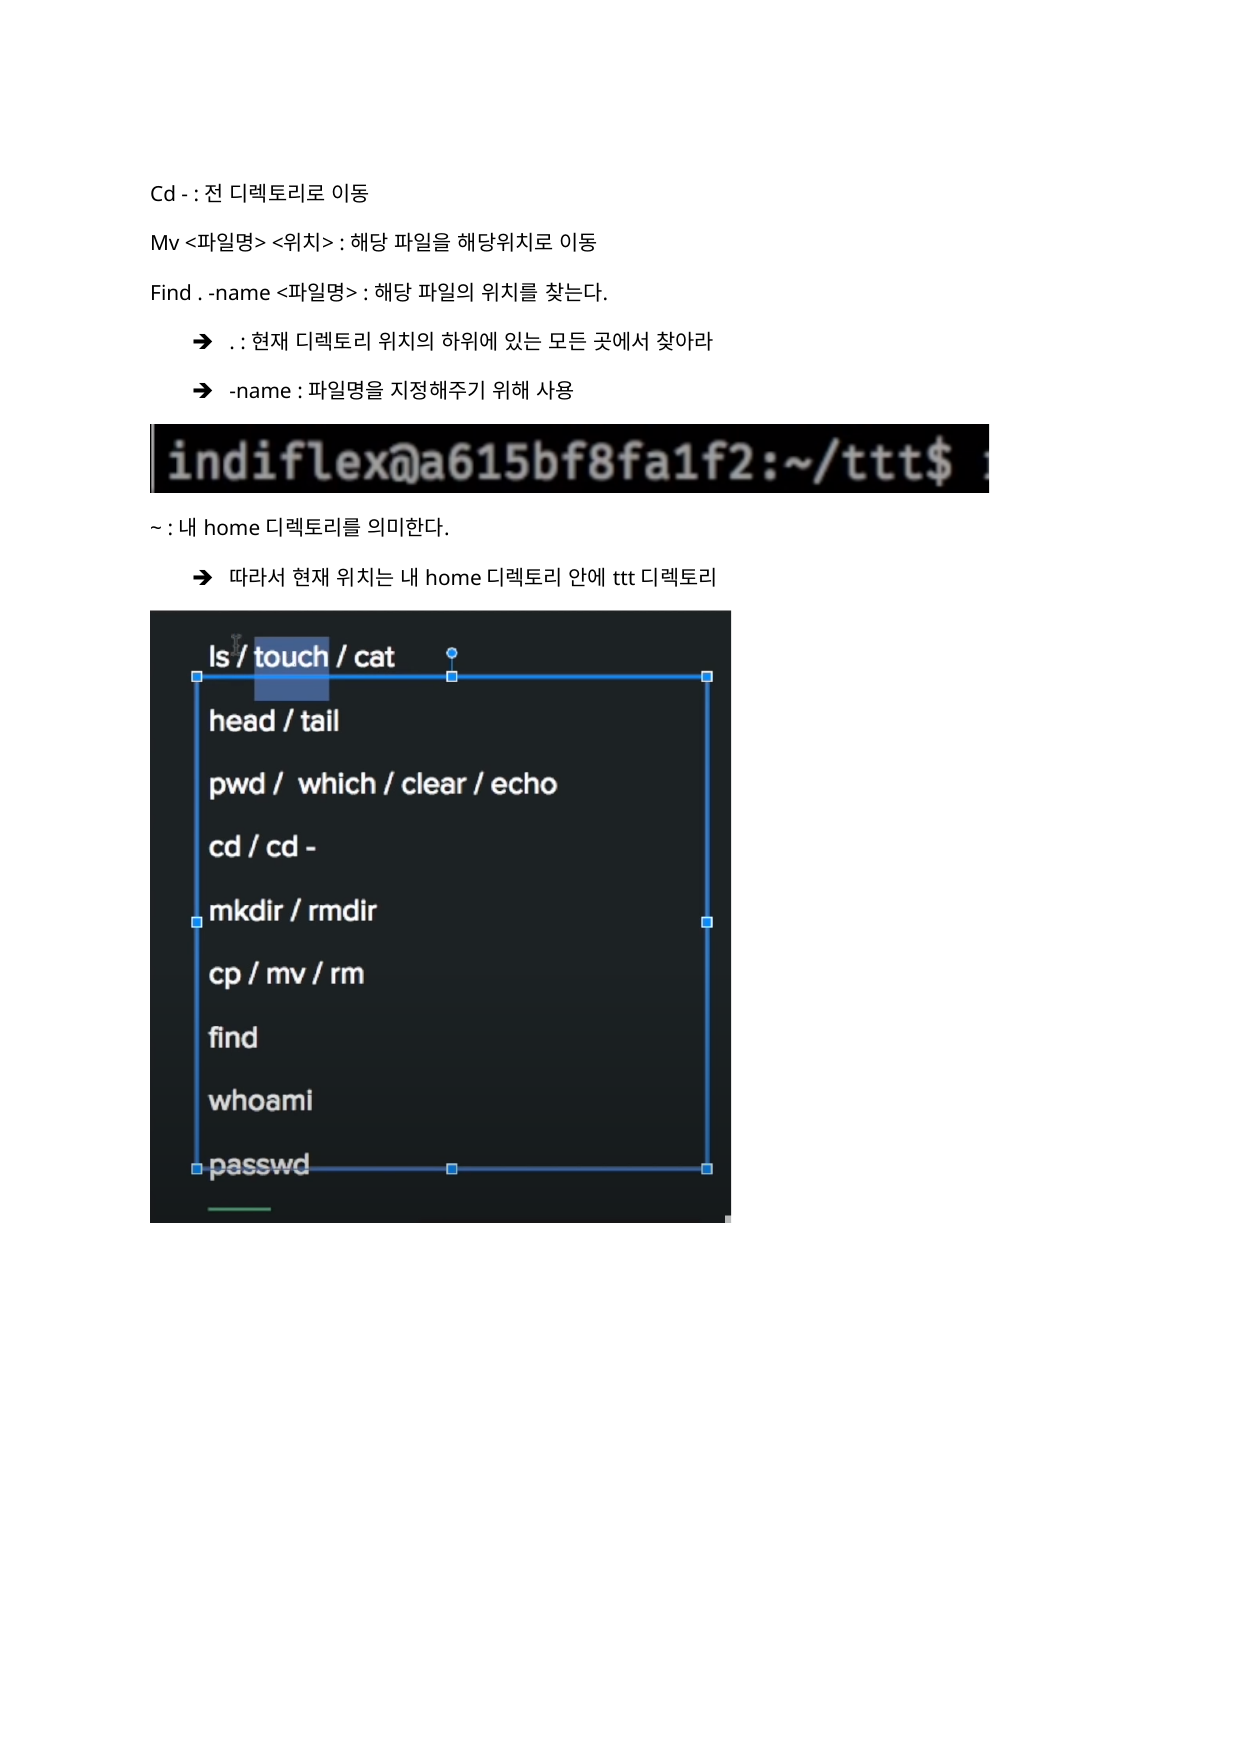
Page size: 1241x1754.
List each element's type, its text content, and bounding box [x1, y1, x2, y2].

list 따라서 현재 위치는 내 home디렉토리 안에 ttt 디렉토리 [192, 561, 1090, 591]
text ~ : 내 home 디렉토리를 의미한다. [150, 512, 1090, 542]
text Cd - : 전 디렉토리로 이동 [150, 177, 1090, 207]
list -name : 파일명을 지정해주기 위해 사용 [192, 375, 1090, 405]
text Mv <파일명> <위치> : 해당 파일을 해당위치로 이동 [150, 227, 1090, 257]
text Find . -name <파일명> : 해당 파일의 위치를 찾는다. [150, 276, 1090, 306]
picture [150, 424, 990, 493]
picture [150, 610, 732, 1223]
list . : 현재 디렉토리 위치의 하위에 있는 모든 곳에서 찾아라 [192, 325, 1090, 356]
